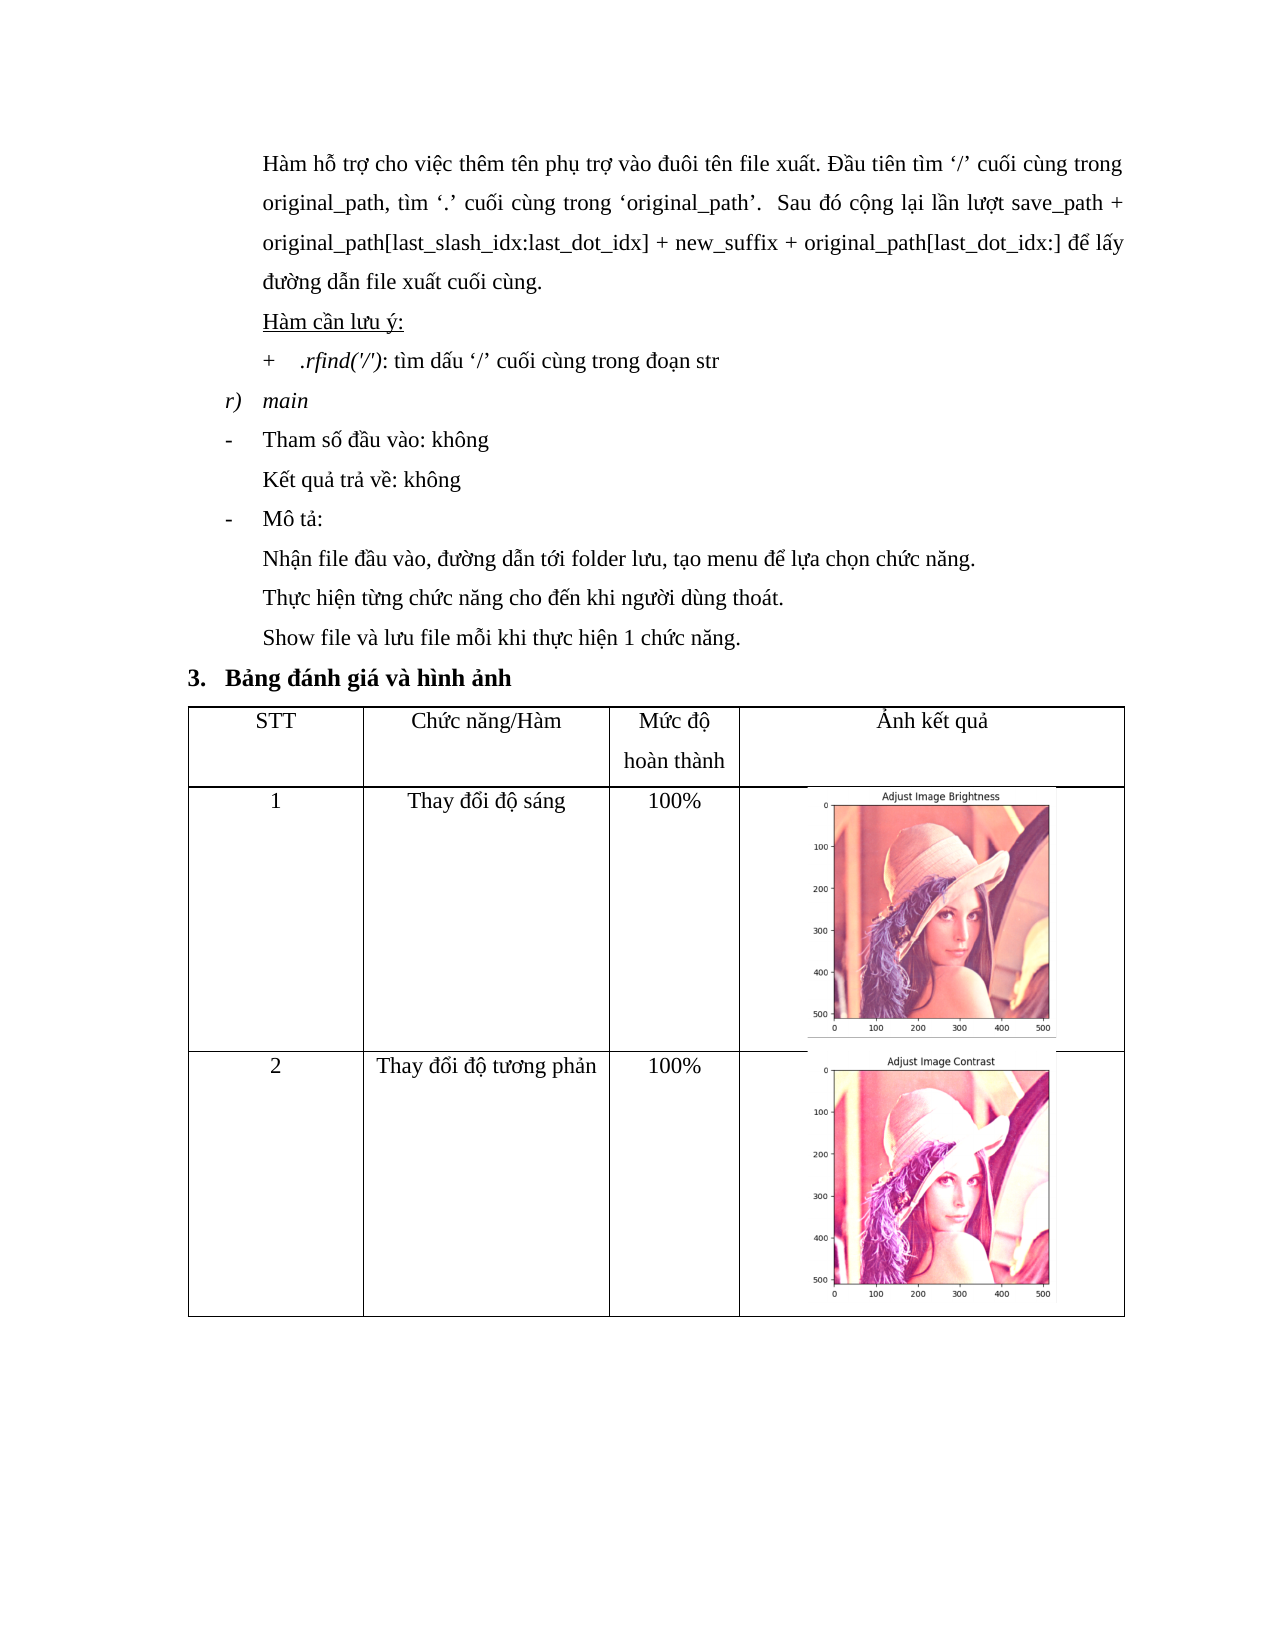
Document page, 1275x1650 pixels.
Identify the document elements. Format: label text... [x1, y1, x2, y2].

list Nhận file đầu vào, đường dẫn tới folder lưu, tạo menu để lựa chọn chức năng. [262, 545, 1125, 571]
picture [807, 1051, 1057, 1303]
table_cell 100% [610, 1052, 739, 1316]
picture [807, 787, 1057, 1038]
list Hàm hỗ trợ cho việc thêm tên phụ trợ vào đuôi tên file xuất. Đầu tiên tìm ‘/’ cuối cùng trong original_path, tìm ‘.’ cuối cùng trong ‘original_path’. Sau đó cộng lại lần lượt save_path + original_path[last_slash_idx:last_dot_idx] + new_suffix + original_path[last_dot_idx:] để lấy đường dẫn file xuất cuối cùng. [262, 150, 1125, 295]
list Tham số đầu vào: không [225, 426, 1125, 453]
table_header STT [189, 708, 363, 786]
table_cell [740, 788, 1124, 1051]
table_cell 2 [189, 1052, 363, 1316]
table_cell [740, 1052, 1124, 1316]
table_header Ảnh kết quả [740, 708, 1124, 786]
table_cell Thay đổi độ sáng [364, 788, 609, 1051]
table_cell 1 [189, 788, 363, 1051]
list Thực hiện từng chức năng cho đến khi người dùng thoát. [262, 584, 1125, 611]
table_cell 100% [610, 788, 739, 1051]
list Show file và lưu file mỗi khi thực hiện 1 chức năng. [262, 624, 1125, 650]
list Bảng đánh giá và hình ảnh [187, 663, 1125, 692]
list Mô tả: [225, 505, 1125, 532]
table_cell Thay đổi độ tương phản [364, 1052, 609, 1316]
text Kết quả trả về: không [187, 466, 1125, 492]
table_header Chức năng/Hàm [364, 708, 609, 786]
text Hàm cần lưu ý: [225, 308, 1125, 334]
list main [225, 387, 1125, 413]
list + .rfind('/'): tìm dấu ‘/’ cuối cùng trong đoạn str [262, 347, 1125, 374]
table_header Mức độ hoàn thành [610, 708, 739, 786]
